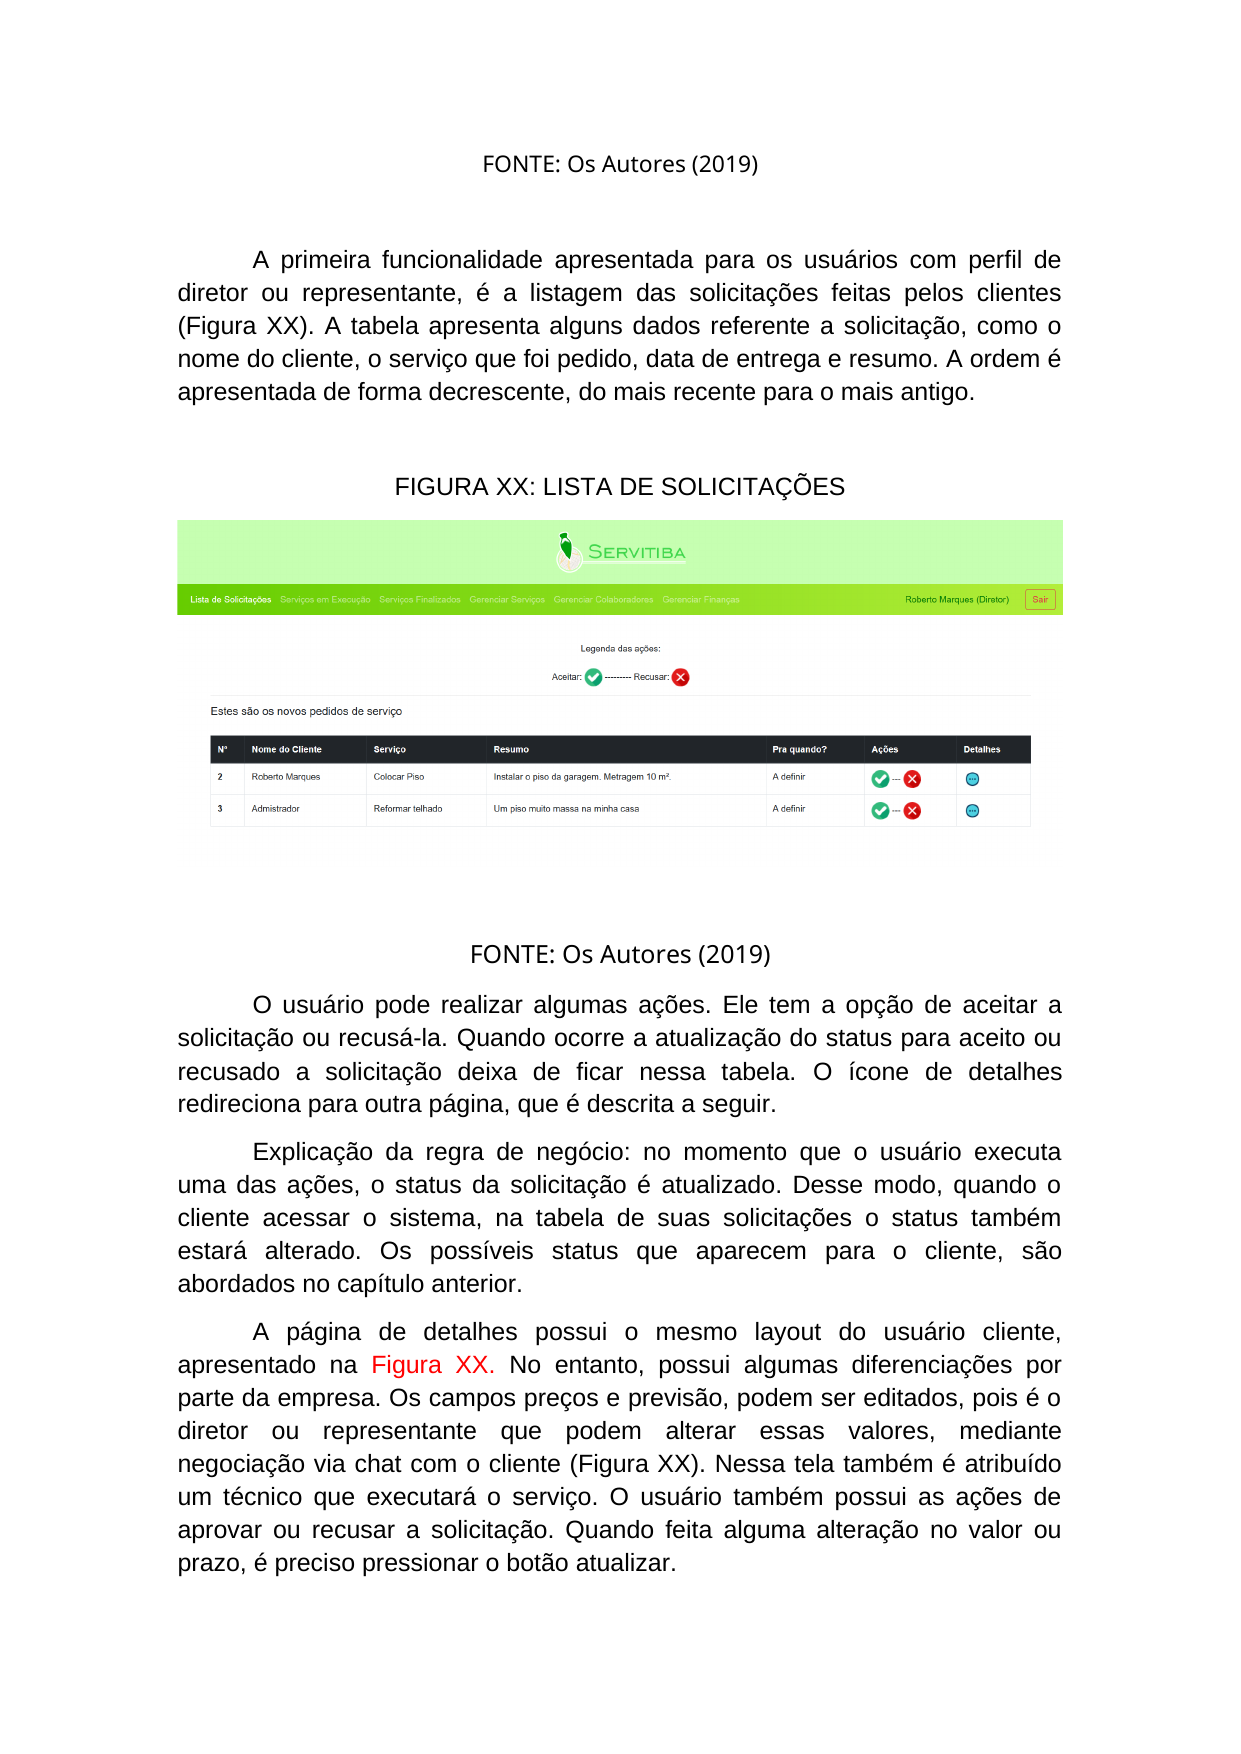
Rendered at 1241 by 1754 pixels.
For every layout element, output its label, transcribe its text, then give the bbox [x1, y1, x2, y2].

text A primeira funcionalidade apresentada para os usuários com perfil de diretor ou representante, é a listagem das solicitações feitas pelos clientes (Figura XX). A tabela apresenta alguns dados referente a solicitação, como o nome do cliente, o serviço que foi pedido, data de entrega e resumo. A ordem é apresentada de forma decrescente, do mais recente para o mais antigo. [177, 245, 1063, 406]
text O usuário pode realizar algumas ações. Ele tem a opção de aceitar a solicitação ou recusá-la. Quando ocorre a atualização do status para aceito ou recusado a solicitação deixa de ficar nessa tabela. O ícone de detalhes redireciona para outra página, que é descrita a seguir. [177, 990, 1063, 1118]
text FONTE: Os Autores (2019) [177, 148, 1063, 179]
text Explicação da regra de negócio: no momento que o usuário executa uma das ações, o status da solicitação é atualizado. Desse modo, quando o cliente acessar o sistema, na tabela de suas solicitações o status também estará alterado. Os possíveis status que aparecem para o cliente, são abordados no capítulo anterior. [177, 1137, 1063, 1298]
text A página de detalhes possui o mesmo layout do usuário cliente, apresentado na Figura XX. No entanto, possui algumas diferenciações por parte da empresa. Os campos preços e previsão, podem ser editados, pois é o diretor ou representante que podem alterar essas valores, mediante negociação via chat com o cliente (Figura XX). Nessa tela também é atribuído um técnico que executará o serviço. O usuário também possui as ações de aprovar ou recusar a solicitação. Quando feita alguma alteração no valor ou prazo, é preciso pressionar o botão atualizar. [177, 1317, 1063, 1577]
picture [177, 520, 1063, 867]
text FONTE: Os Autores (2019) [177, 937, 1063, 971]
text FIGURA XX: LISTA DE SOLICITAÇÕES [177, 472, 1063, 501]
